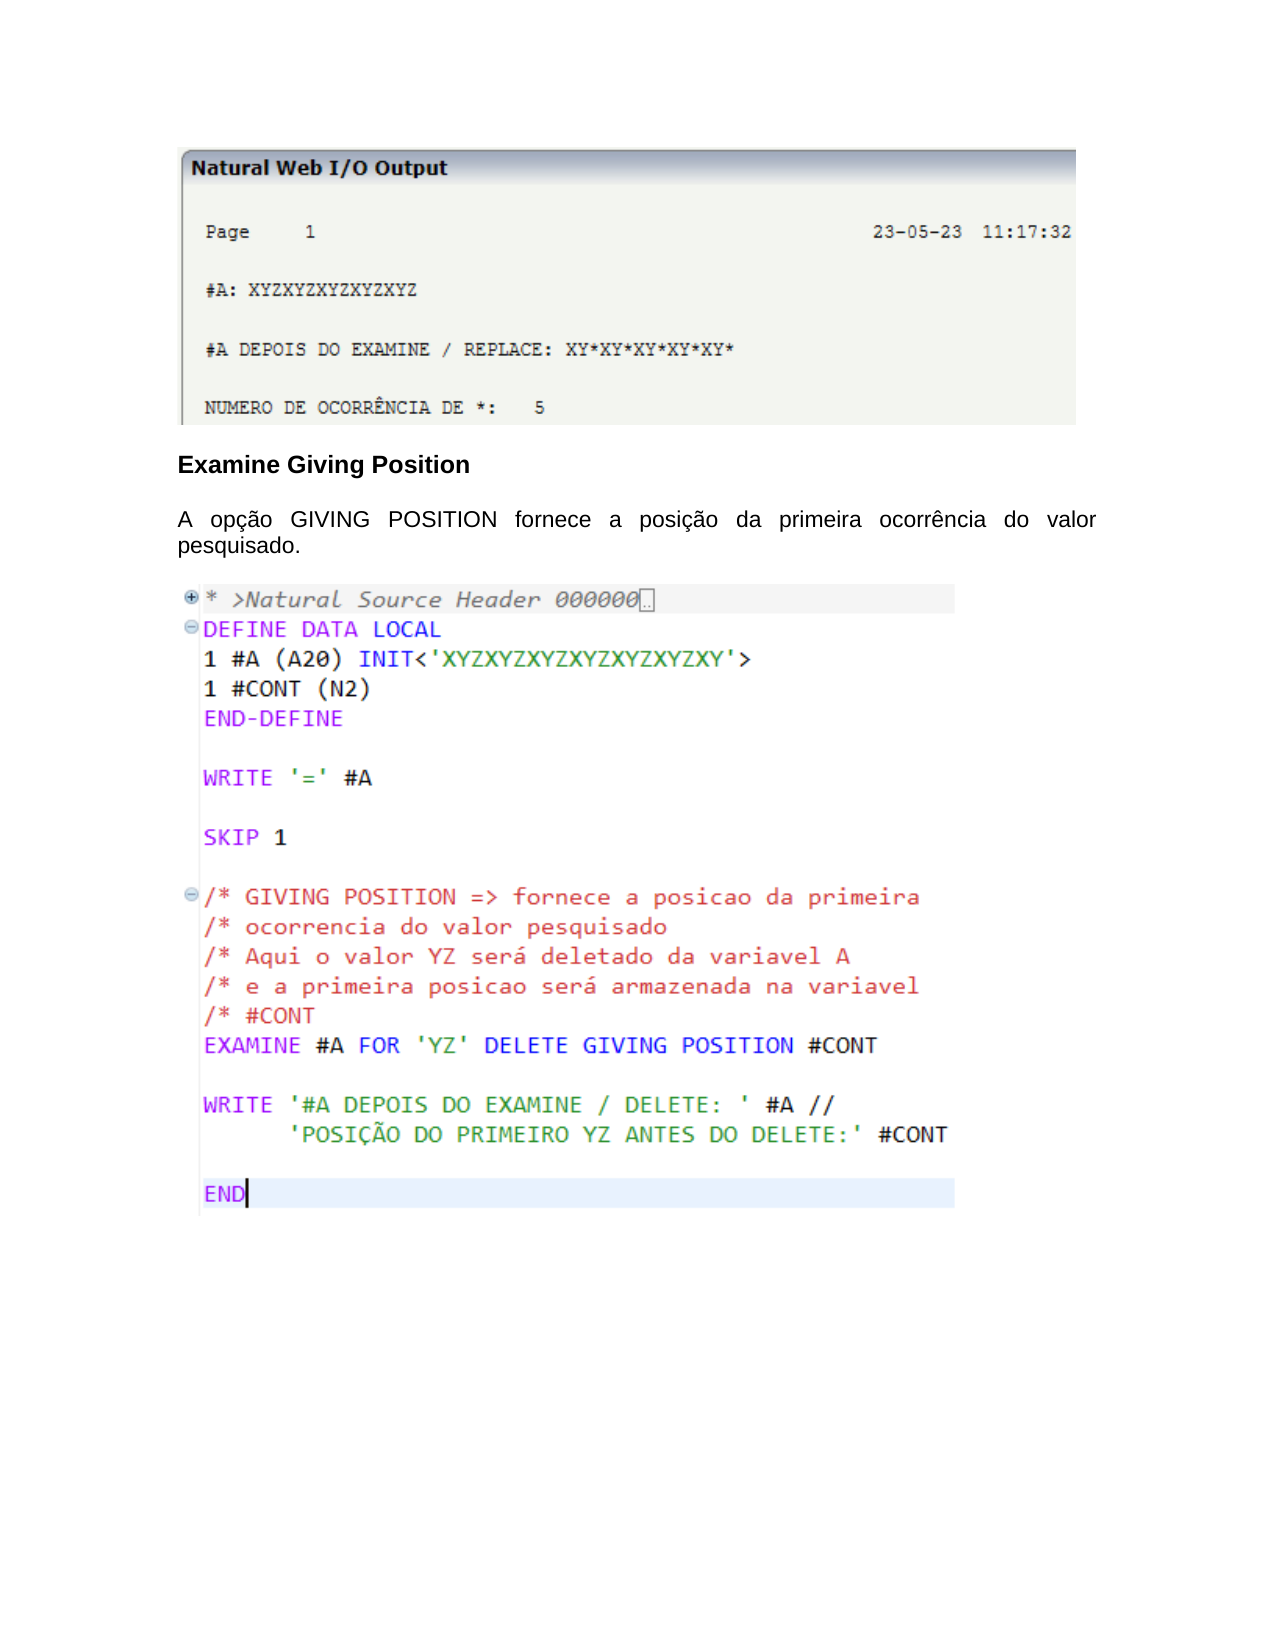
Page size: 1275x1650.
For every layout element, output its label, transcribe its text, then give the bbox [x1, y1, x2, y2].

picture [177, 147, 1076, 425]
text Examine Giving Position [177, 451, 1098, 479]
picture [177, 584, 955, 1216]
text A opção GIVING POSITION fornece a posição da primeira ocorrência do valor pesquisado. [177, 506, 1098, 558]
